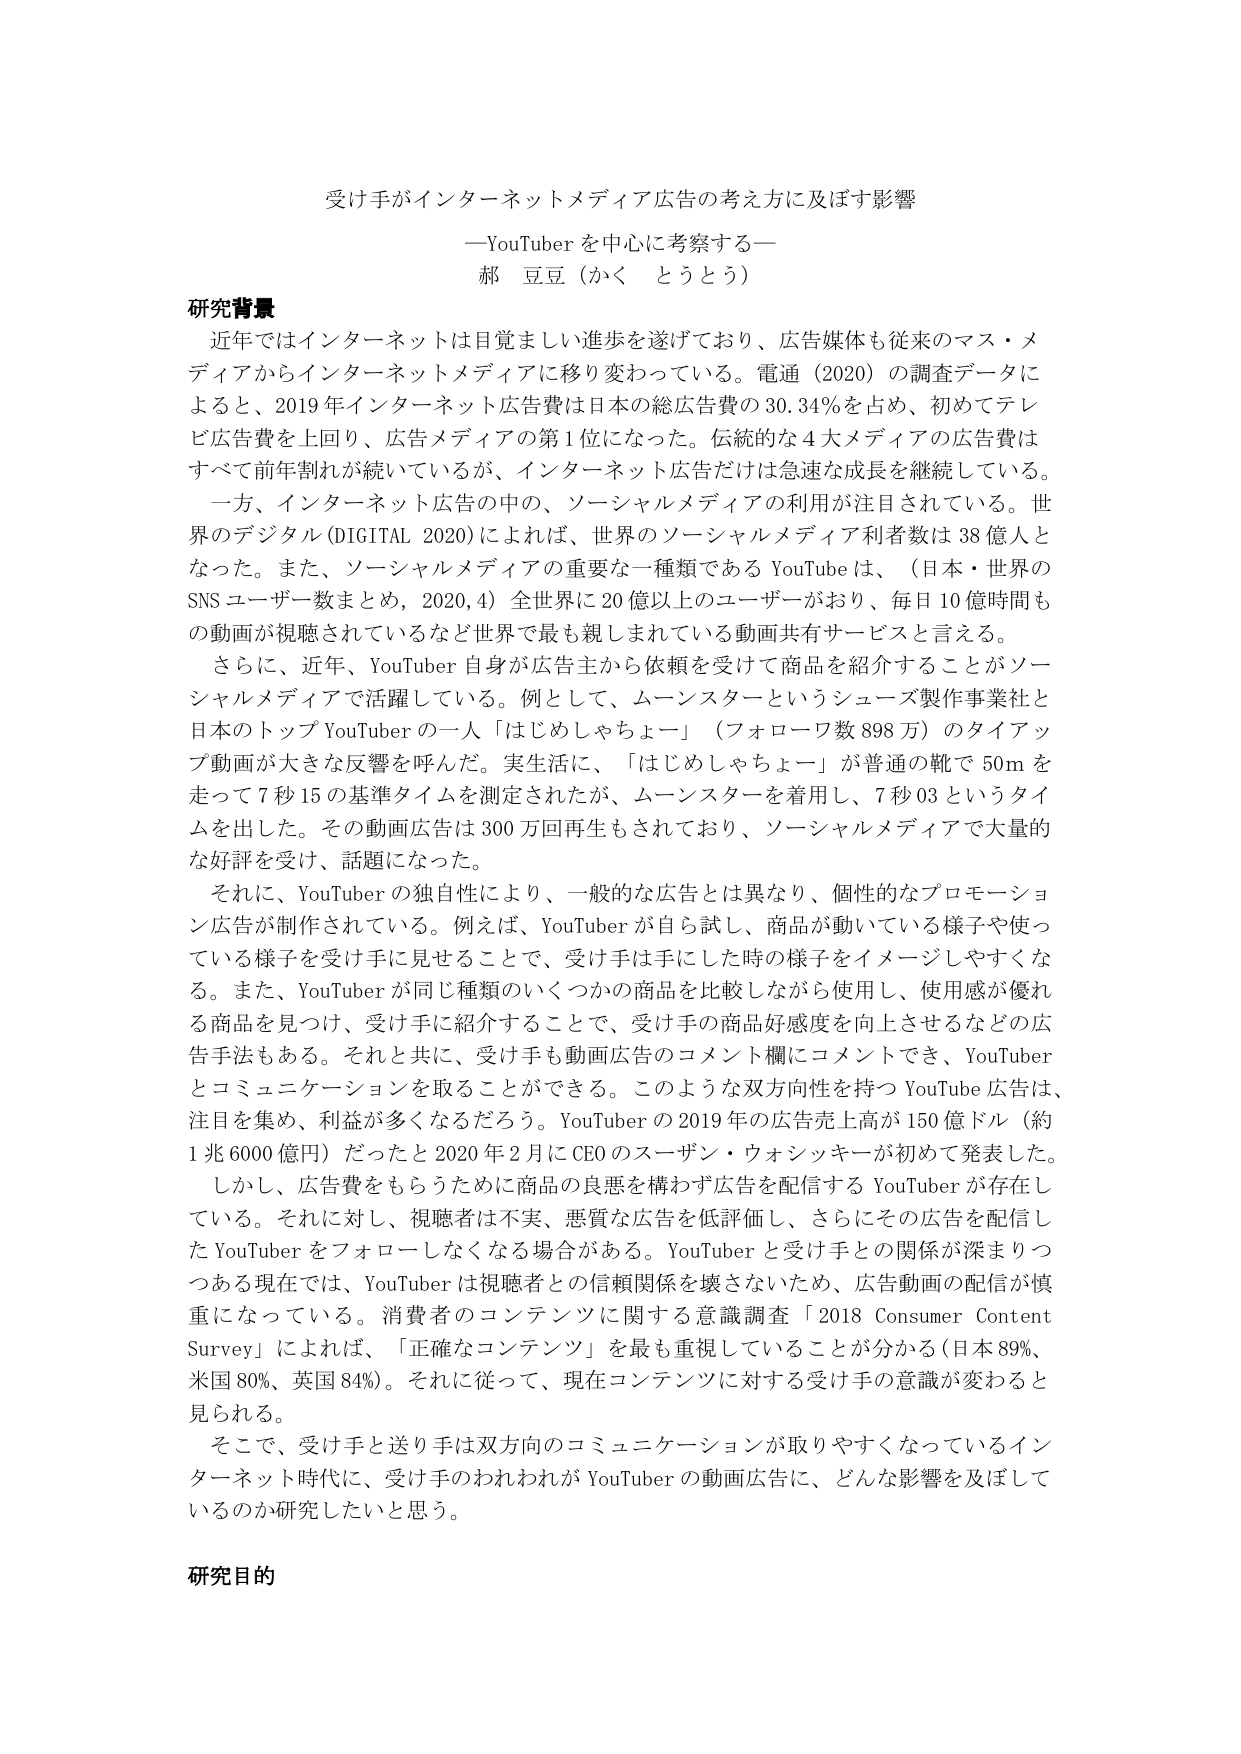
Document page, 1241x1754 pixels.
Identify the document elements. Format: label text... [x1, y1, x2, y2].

text しかし、広告費をもらうために商品の良悪を構わず広告を配信するYouTuberが存在している。それに対し、視聴者は不実、悪質な広告を低評価し、さらにその広告を配信したYouTuberをフォローしなくなる場合がある。YouTuberと受け手との関係が深まりつつある現在では、YouTuberは視聴者との信頼関係を壊さないため、広告動画の配信が慎重になっている。消費者のコンテンツに関する意識調査「2018 Consumer Content Survey」によれば、「正確なコンテンツ」を最も重視していることが分かる(日本89%、米国80%、英国84%)。それに従って、現在コンテンツに対する受け手の意識が変わると見られる。 [187, 1169, 1053, 1429]
text 受け手がインターネットメディア広告の考え方に及ぼす影響 [187, 162, 1053, 227]
text ―YouTuberを中心に考察する― [187, 227, 1053, 259]
text さらに、近年、YouTuber自身が広告主から依頼を受けて商品を紹介することがソーシャルメディアで活躍している。例として、ムーンスターというシューズ製作事業社と日本のトップYouTuberの一人「はじめしゃちょー」（フォローワ数898万）のタイアップ動画が大きな反響を呼んだ。実生活に、「はじめしゃちょー」が普通の靴で50ⅿを走って7秒15の基準タイムを測定されたが、ムーンスターを着用し、7秒03というタイムを出した。その動画広告は300万回再生もされており、ソーシャルメディアで大量的な好評を受け、話題になった。 [187, 649, 1053, 877]
text そこで、受け手と送り手は双方向のコミュニケーションが取りやすくなっているインターネット時代に、受け手のわれわれがYouTuberの動画広告に、どんな影響を及ぼしているのか研究したいと思う。 [187, 1429, 1053, 1527]
text 研究目的 [187, 1559, 1053, 1592]
text それに、YouTuberの独自性により、一般的な広告とは異なり、個性的なプロモーション広告が制作されている。例えば、YouTuberが自ら試し、商品が動いている様子や使っている様子を受け手に見せることで、受け手は手にした時の様子をイメージしやすくなる。また、YouTuberが同じ種類のいくつかの商品を比較しながら使用し、使用感が優れる商品を見つけ、受け手に紹介することで、受け手の商品好感度を向上させるなどの広告手法もある。それと共に、受け手も動画広告のコメント欄にコメントでき、YouTuberとコミュニケーションを取ることができる。このような双方向性を持つYouTube広告は、注目を集め、利益が多くなるだろう。YouTuberの2019年の広告売上高が150億ドル（約1兆6000億円）だったと2020年2月にCEOのスーザン・ウォシッキーが初めて発表した。 [187, 877, 1053, 1169]
text 一方、インターネット広告の中の、ソーシャルメディアの利用が注目されている。世界のデジタル(DIGITAL 2020)によれば、世界のソーシャルメディア利者数は38億人となった。また、ソーシャルメディアの重要な一種類であるYouTubeは、（日本・世界のSNSユーザー数まとめ，2020,4）全世界に20億以上のユーザーがおり、毎日10億時間もの動画が視聴されているなど世界で最も親しまれている動画共有サービスと言える。 [187, 487, 1053, 649]
text 研究背景 [187, 292, 1053, 324]
text 郝 豆豆（かく とうとう） [187, 259, 1053, 292]
text 近年ではインターネットは目覚ましい進歩を遂げており、広告媒体も従来のマス・メディアからインターネットメディアに移り変わっている。電通（2020）の調査データによると、2019年インターネット広告費は日本の総広告費の30.34％を占め、初めてテレビ広告費を上回り、広告メディアの第1位になった。伝統的な４大メディアの広告費はすべて前年割れが続いているが、インターネット広告だけは急速な成長を継続している。 [187, 324, 1053, 487]
